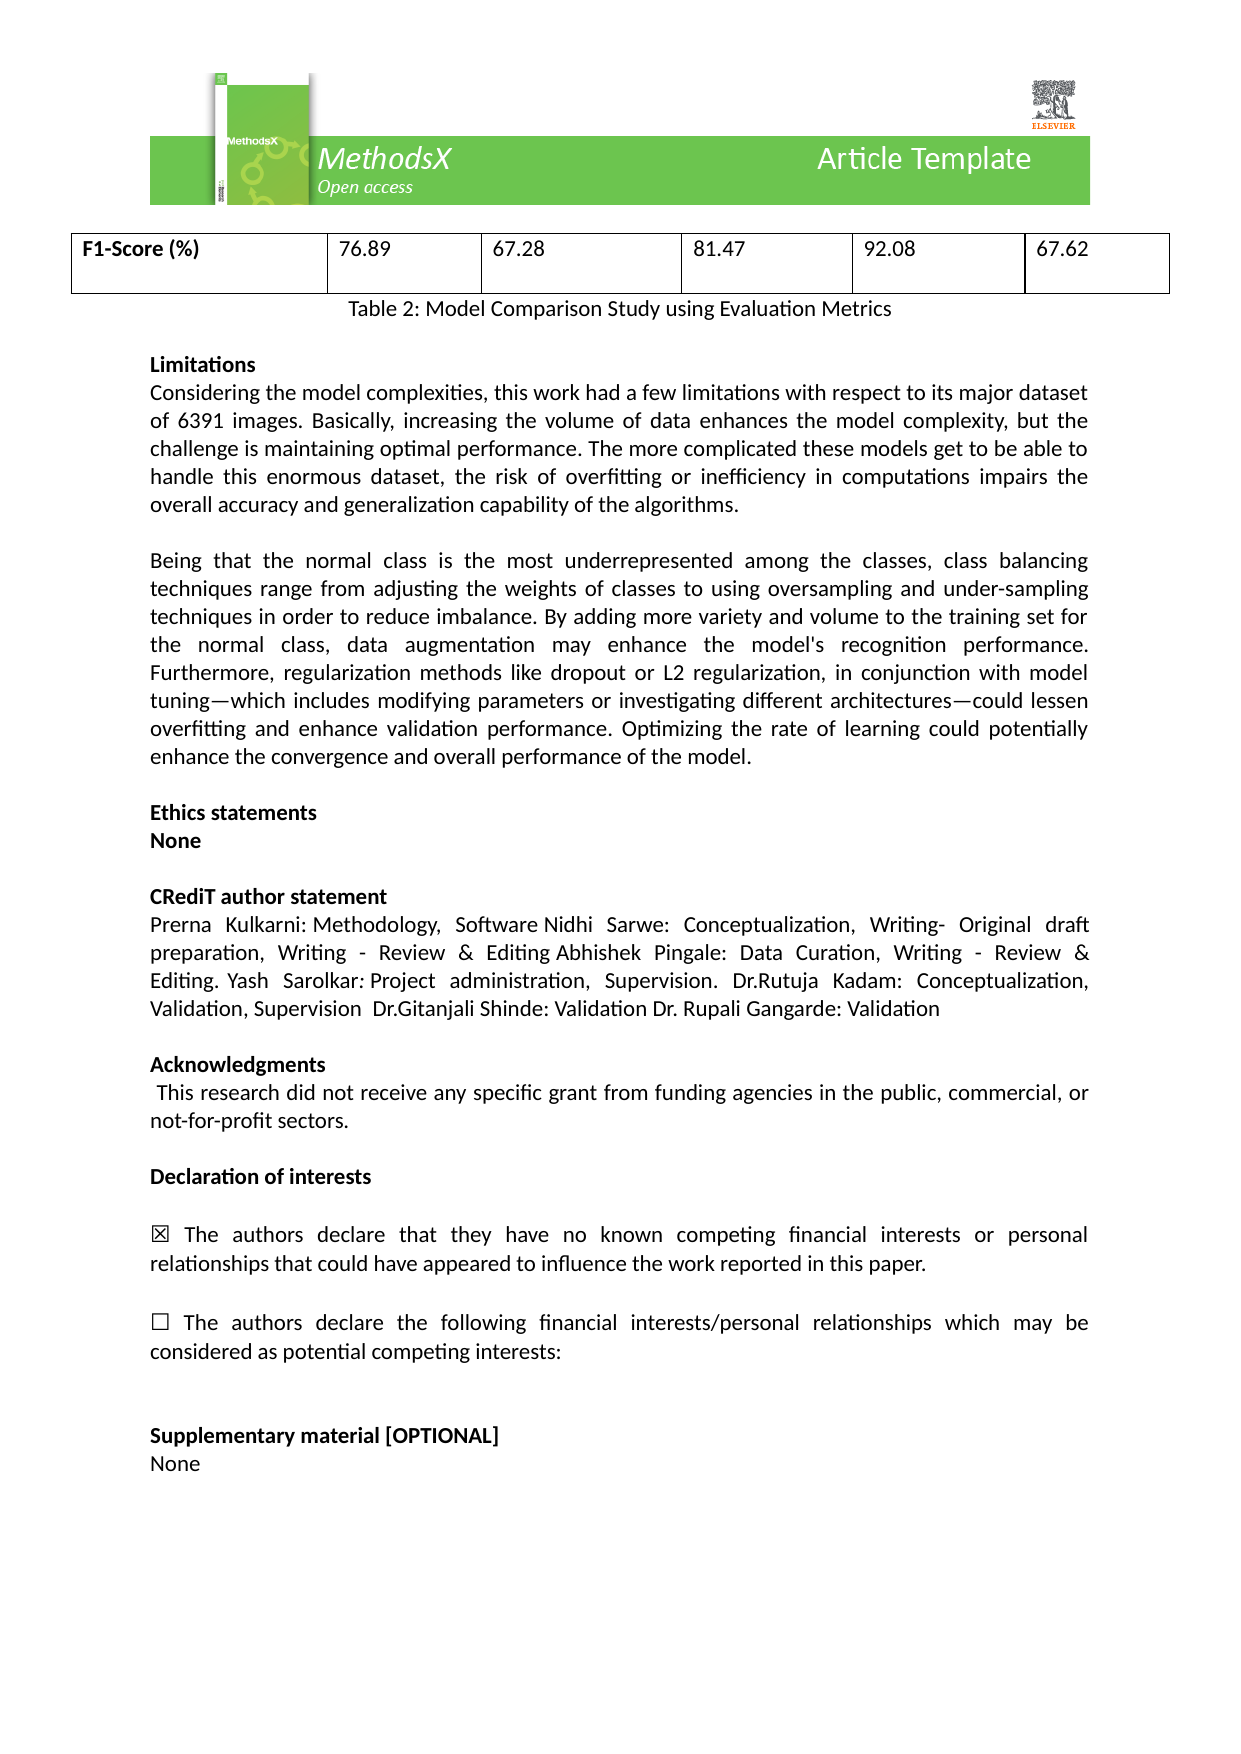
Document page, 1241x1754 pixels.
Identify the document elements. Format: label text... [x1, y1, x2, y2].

text Ethics statements [150, 798, 1090, 826]
text Considering the model complexities, this work had a few limitations with respect to its major dataset of 6391 images. Basically, increasing the volume of data enhances the model complexity, but the challenge is maintaining optimal performance. The more complicated these models get to be able to handle this enormous dataset, the risk of overfitting or inefficiency in computations impairs the overall accuracy and generalization capability of the algorithms. [150, 378, 1090, 518]
text Acknowledgments [150, 1050, 1090, 1078]
text CRediT author statement [150, 882, 1090, 910]
text None [150, 1449, 1090, 1477]
text Table 2: Model Comparison Study using Evaluation Metrics [150, 294, 1090, 322]
table_cell 67.28 [482, 234, 681, 293]
text The authors declare the following financial interests/personal relationships which may be considered as potential competing interests: [150, 1306, 1090, 1365]
text Declaration of interests [150, 1162, 1090, 1190]
text Being that the normal class is the most underrepresented among the classes, class balancing techniques range from adjusting the weights of classes to using oversampling and under-sampling techniques in order to reduce imbalance. By adding more variety and volume to the training set for the normal class, data augmentation may enhance the model's recognition performance. Furthermore, regularization methods like dropout or L2 regularization, in conjunction with model tuning—which includes modifying parameters or investigating different architectures—could lessen overfitting and enhance validation performance. Optimizing the rate of learning could potentially enhance the convergence and overall performance of the model. [150, 546, 1090, 770]
table_cell 76.89 [328, 234, 481, 293]
text Supplementary material [OPTIONAL] [150, 1421, 1090, 1449]
text The authors declare that they have no known competing financial interests or personal relationships that could have appeared to influence the work reported in this paper. [150, 1218, 1090, 1278]
table_cell 92.08 [853, 234, 1024, 293]
picture [150, 73, 1091, 205]
table_cell F1-Score (%) [72, 234, 327, 293]
table_cell 67.62 [1026, 234, 1169, 293]
text Prerna Kulkarni: Methodology, Software Nidhi Sarwe: Conceptualization, Writing- Original draft preparation, Writing - Review & Editing Abhishek Pingale: Data Curation, Writing - Review & Editing. Yash Sarolkar: Project administration, Supervision. Dr.Rutuja Kadam: Conceptualization, Validation, Supervision Dr.Gitanjali Shinde: Validation Dr. Rupali Gangarde: Validation [150, 910, 1090, 1022]
text This research did not receive any specific grant from funding agencies in the public, commercial, or not-for-profit sectors. [150, 1078, 1090, 1134]
text None [150, 826, 1090, 854]
text Limitations [150, 350, 1090, 378]
table_cell 81.47 [682, 234, 852, 293]
